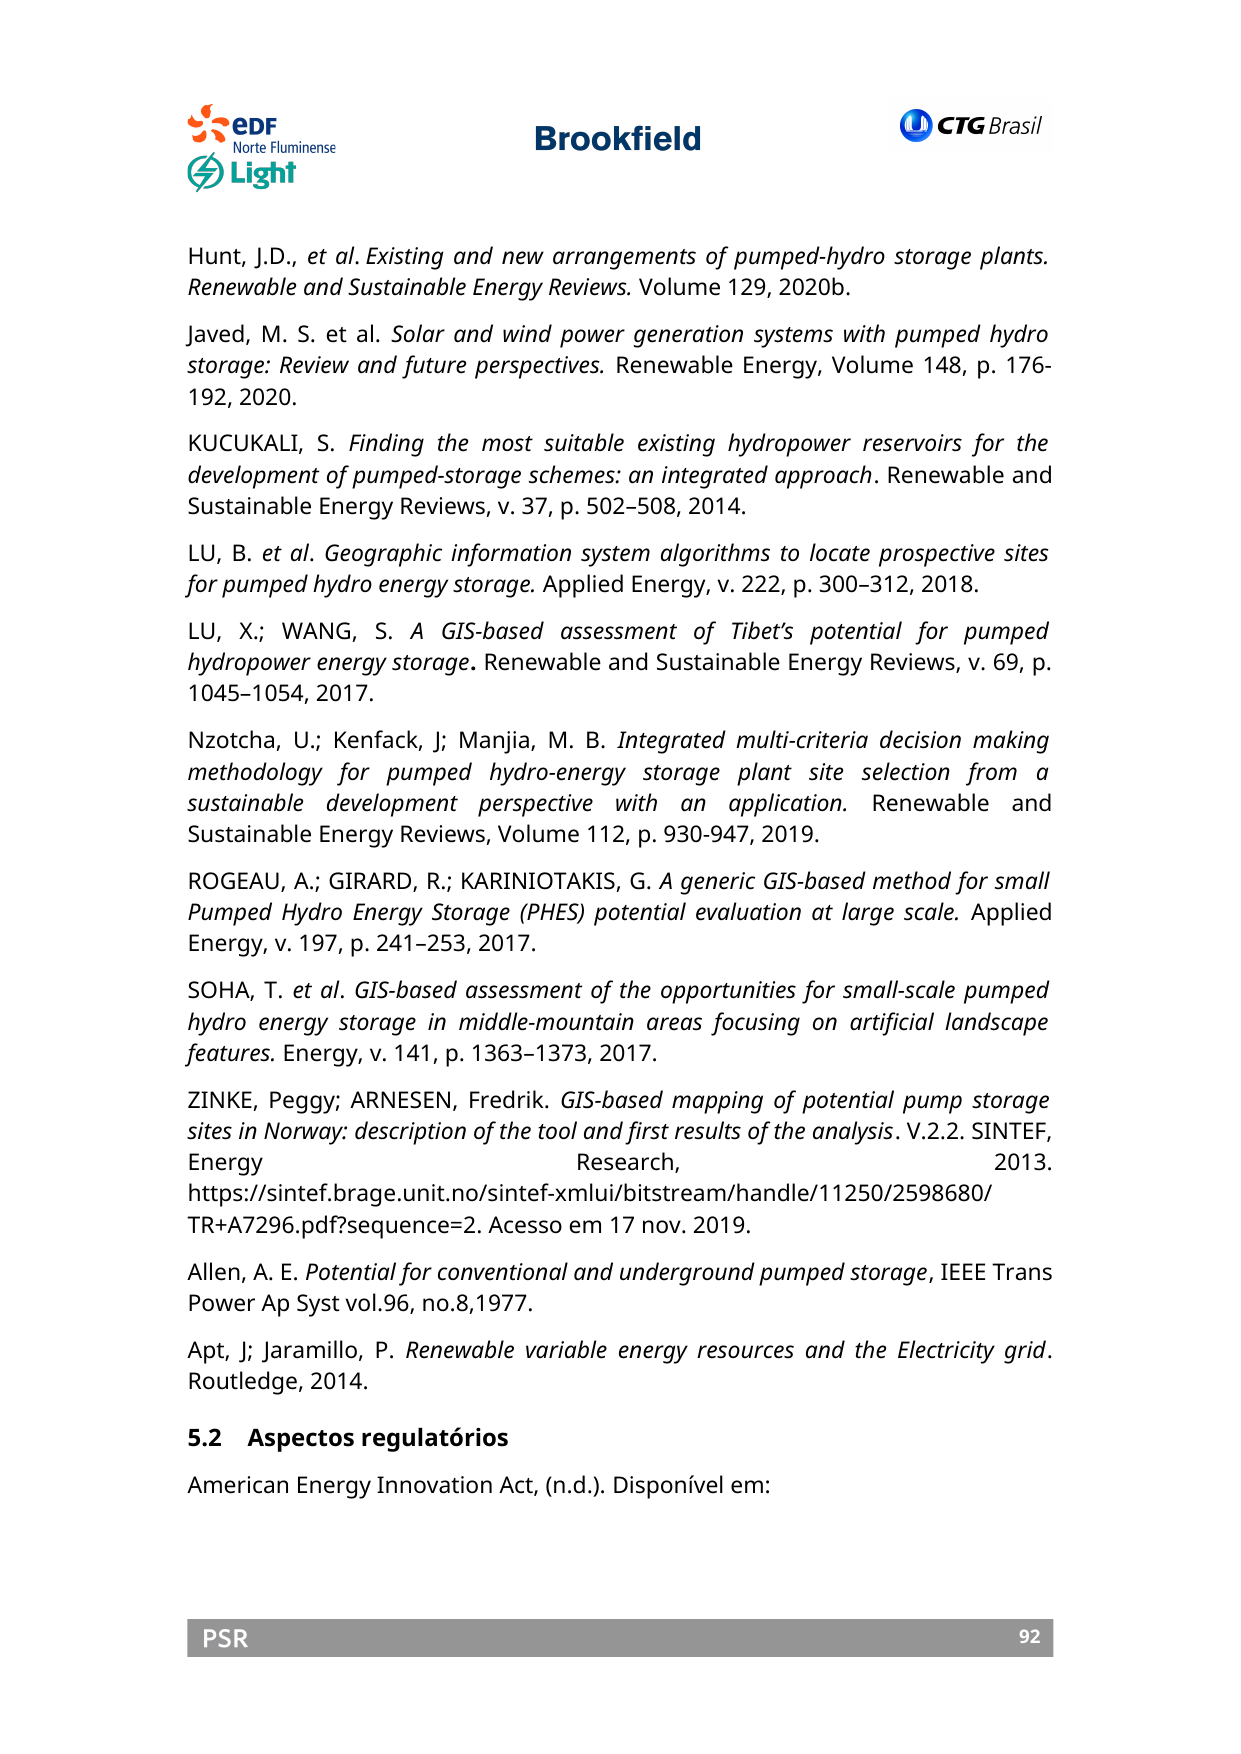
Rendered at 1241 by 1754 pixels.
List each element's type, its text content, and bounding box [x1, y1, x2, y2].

text SOHA, T. et al. GIS-based assessment of the opportunities for small-scale pumped hydro energy storage in middle-mountain areas focusing on artificial landscape features. Energy, v. 141, p. 1363–1373, 2017. [187, 974, 1053, 1068]
text ROGEAU, A.; GIRARD, R.; KARINIOTAKIS, G. A generic GIS-based method for small Pumped Hydro Energy Storage (PHES) potential evaluation at large scale. Applied Energy, v. 197, p. 241–253, 2017. [187, 865, 1053, 959]
text LU, B. et al. Geographic information system algorithms to locate prospective sites for pumped hydro energy storage. Applied Energy, v. 222, p. 300–312, 2018. [187, 537, 1053, 599]
text Hunt, J.D., et al. Existing and new arrangements of pumped-hydro storage plants. Renewable and Sustainable Energy Reviews. Volume 129, 2020b. [187, 240, 1053, 302]
text Nzotcha, U.; Kenfack, J; Manjia, M. B. Integrated multi-criteria decision making methodology for pumped hydro-energy storage plant site selection from a sustainable development perspective with an application. Renewable and Sustainable Energy Reviews, Volume 112, p. 930-947, 2019. [187, 724, 1053, 849]
text Apt, J; Jaramillo, P. Renewable variable energy resources and the Electricity grid. Routledge, 2014. [187, 1334, 1053, 1396]
text American Energy Innovation Act, (n.d.). Disponível em: [187, 1469, 1053, 1501]
picture [531, 123, 705, 153]
picture [201, 1628, 250, 1649]
text Javed, M. S. et al. Solar and wind power generation systems with pumped hydro storage: Review and future perspectives. Renewable Energy, Volume 148, p. 176-192, 2020. [187, 318, 1053, 412]
subtitle Aspectos regulatórios [187, 1421, 1053, 1454]
text Allen, A. E. Potential for conventional and underground pumped storage, IEEE Trans Power Ap Syst vol.96, no.8,1977. [187, 1256, 1053, 1318]
text LU, X.; WANG, S. A GIS-based assessment of Tibet’s potential for pumped hydropower energy storage. Renewable and Sustainable Energy Reviews, v. 69, p. 1045–1054, 2017. [187, 615, 1053, 709]
text ZINKE, Peggy; ARNESEN, Fredrik. GIS-based mapping of potential pump storage sites in Norway: description of the tool and first results of the analysis. V.2.2. SINTEF, Energy Research, 2013. https://sintef.brage.unit.no/sintef-xmlui/bitstream/handle/11250/2598680/TR+A7296.pdf?sequence=2. Acesso em 17 nov. 2019. [187, 1084, 1053, 1240]
text KUCUKALI, S. Finding the most suitable existing hydropower reservoirs for the development of pumped-storage schemes: an integrated approach. Renewable and Sustainable Energy Reviews, v. 37, p. 502–508, 2014. [187, 427, 1053, 521]
picture [889, 98, 1053, 153]
picture [187, 104, 336, 193]
